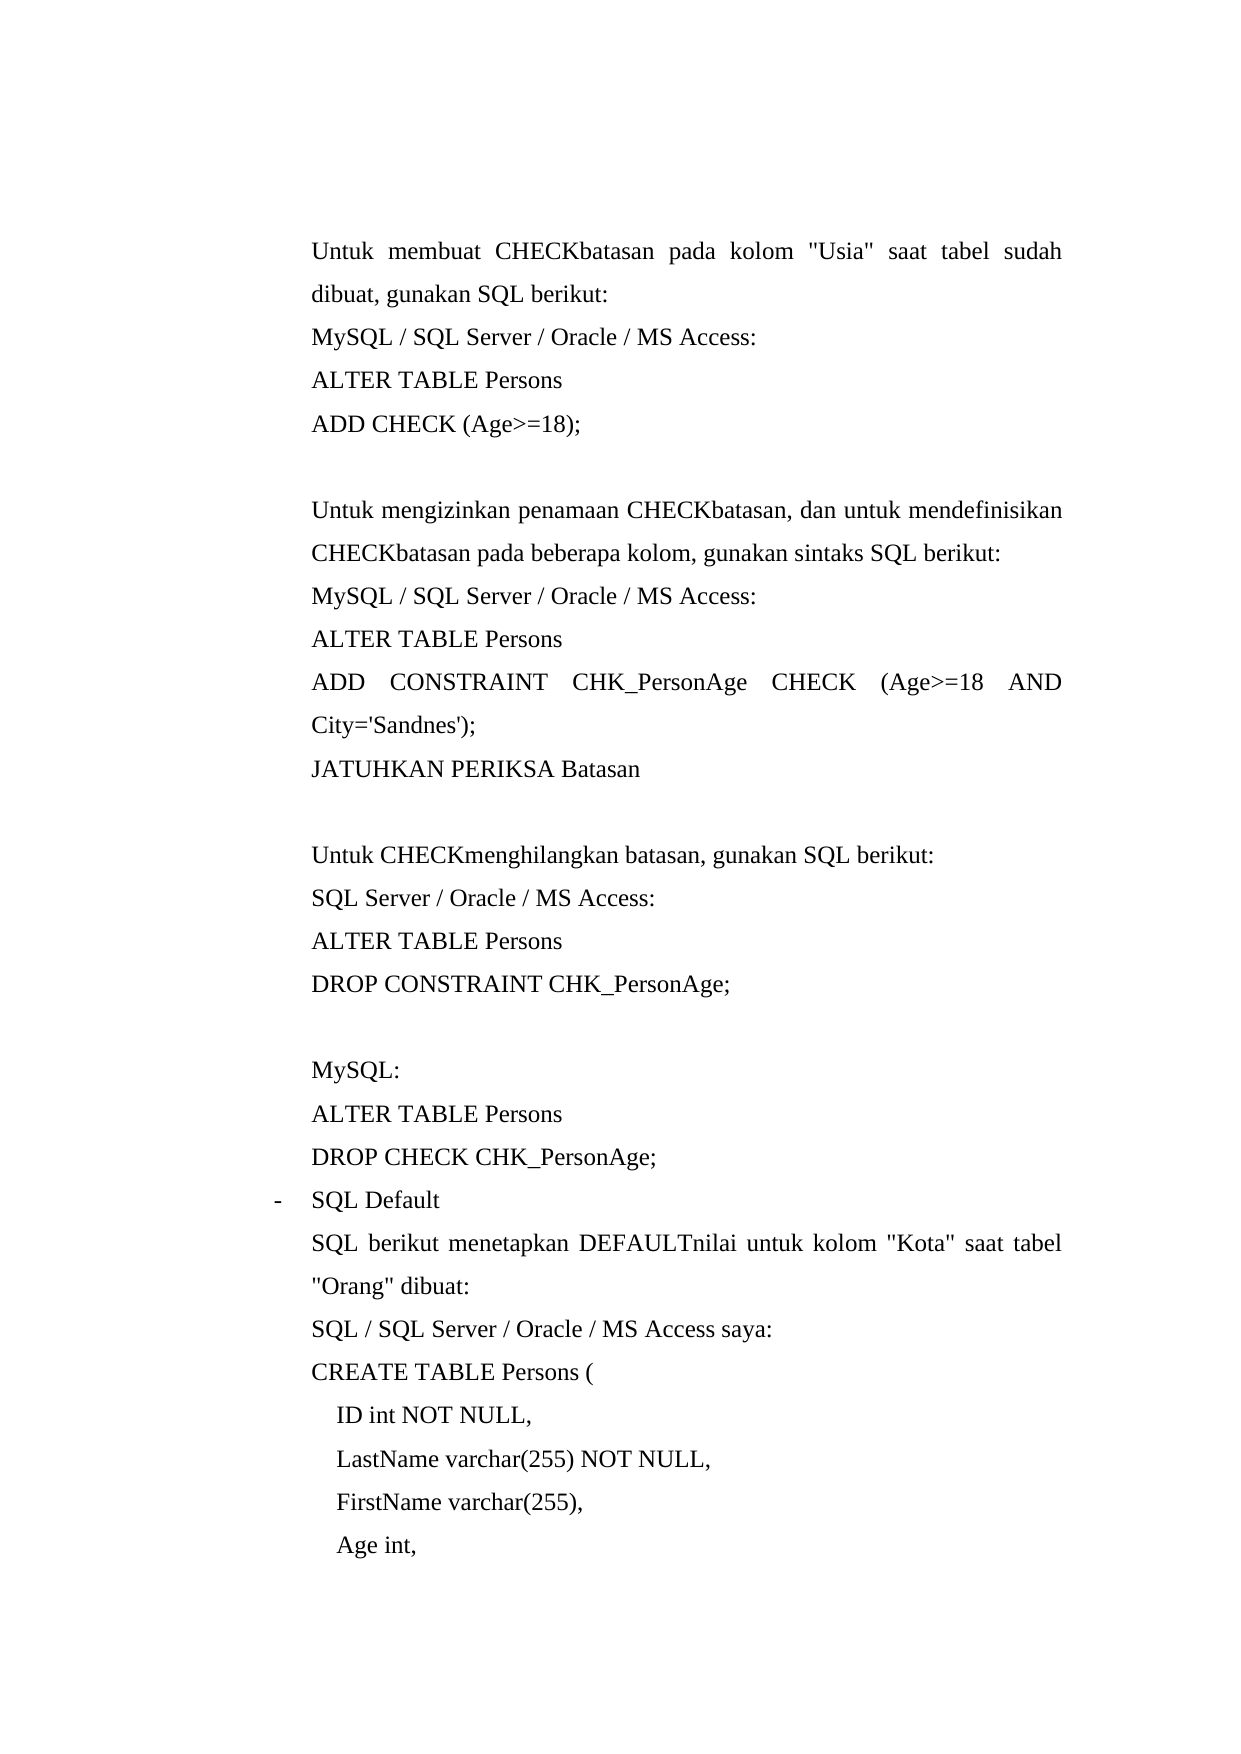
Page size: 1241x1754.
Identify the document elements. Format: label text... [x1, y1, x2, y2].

list SQL Default [274, 1185, 1063, 1214]
list LastName varchar(255) NOT NULL, [311, 1444, 1063, 1472]
list MySQL / SQL Server / Oracle / MS Access: [311, 581, 1063, 610]
list ALTER TABLE Persons [311, 624, 1063, 653]
list SQL Server / Oracle / MS Access: [311, 883, 1063, 912]
list ADD CONSTRAINT CHK_PersonAge CHECK (Age>=18 AND City='Sandnes'); [311, 667, 1063, 739]
list Untuk mengizinkan penamaan CHECKbatasan, dan untuk mendefinisikan CHECKbatasan pada beberapa kolom, gunakan sintaks SQL berikut: [311, 495, 1063, 567]
list DROP CHECK CHK_PersonAge; [311, 1142, 1063, 1171]
list CREATE TABLE Persons ( [311, 1357, 1063, 1386]
list DROP CONSTRAINT CHK_PersonAge; [311, 969, 1063, 998]
list Untuk membuat CHECKbatasan pada kolom "Usia" saat tabel sudah dibuat, gunakan SQL berikut: [311, 236, 1063, 308]
list ALTER TABLE Persons [311, 926, 1063, 955]
list Age int, [311, 1530, 1063, 1559]
list JATUHKAN PERIKSA Batasan [311, 754, 1063, 782]
list SQL / SQL Server / Oracle / MS Access saya: [311, 1314, 1063, 1343]
list ALTER TABLE Persons [311, 1099, 1063, 1127]
list SQL berikut menetapkan DEFAULTnilai untuk kolom "Kota" saat tabel "Orang" dibuat: [311, 1228, 1063, 1300]
list ID int NOT NULL, [311, 1401, 1063, 1429]
list ALTER TABLE Persons [311, 366, 1063, 394]
list ADD CHECK (Age>=18); [311, 409, 1063, 437]
list MySQL / SQL Server / Oracle / MS Access: [311, 322, 1063, 351]
list FirstName varchar(255), [311, 1487, 1063, 1516]
list MySQL: [311, 1056, 1063, 1084]
list Untuk CHECKmenghilangkan batasan, gunakan SQL berikut: [311, 840, 1063, 869]
